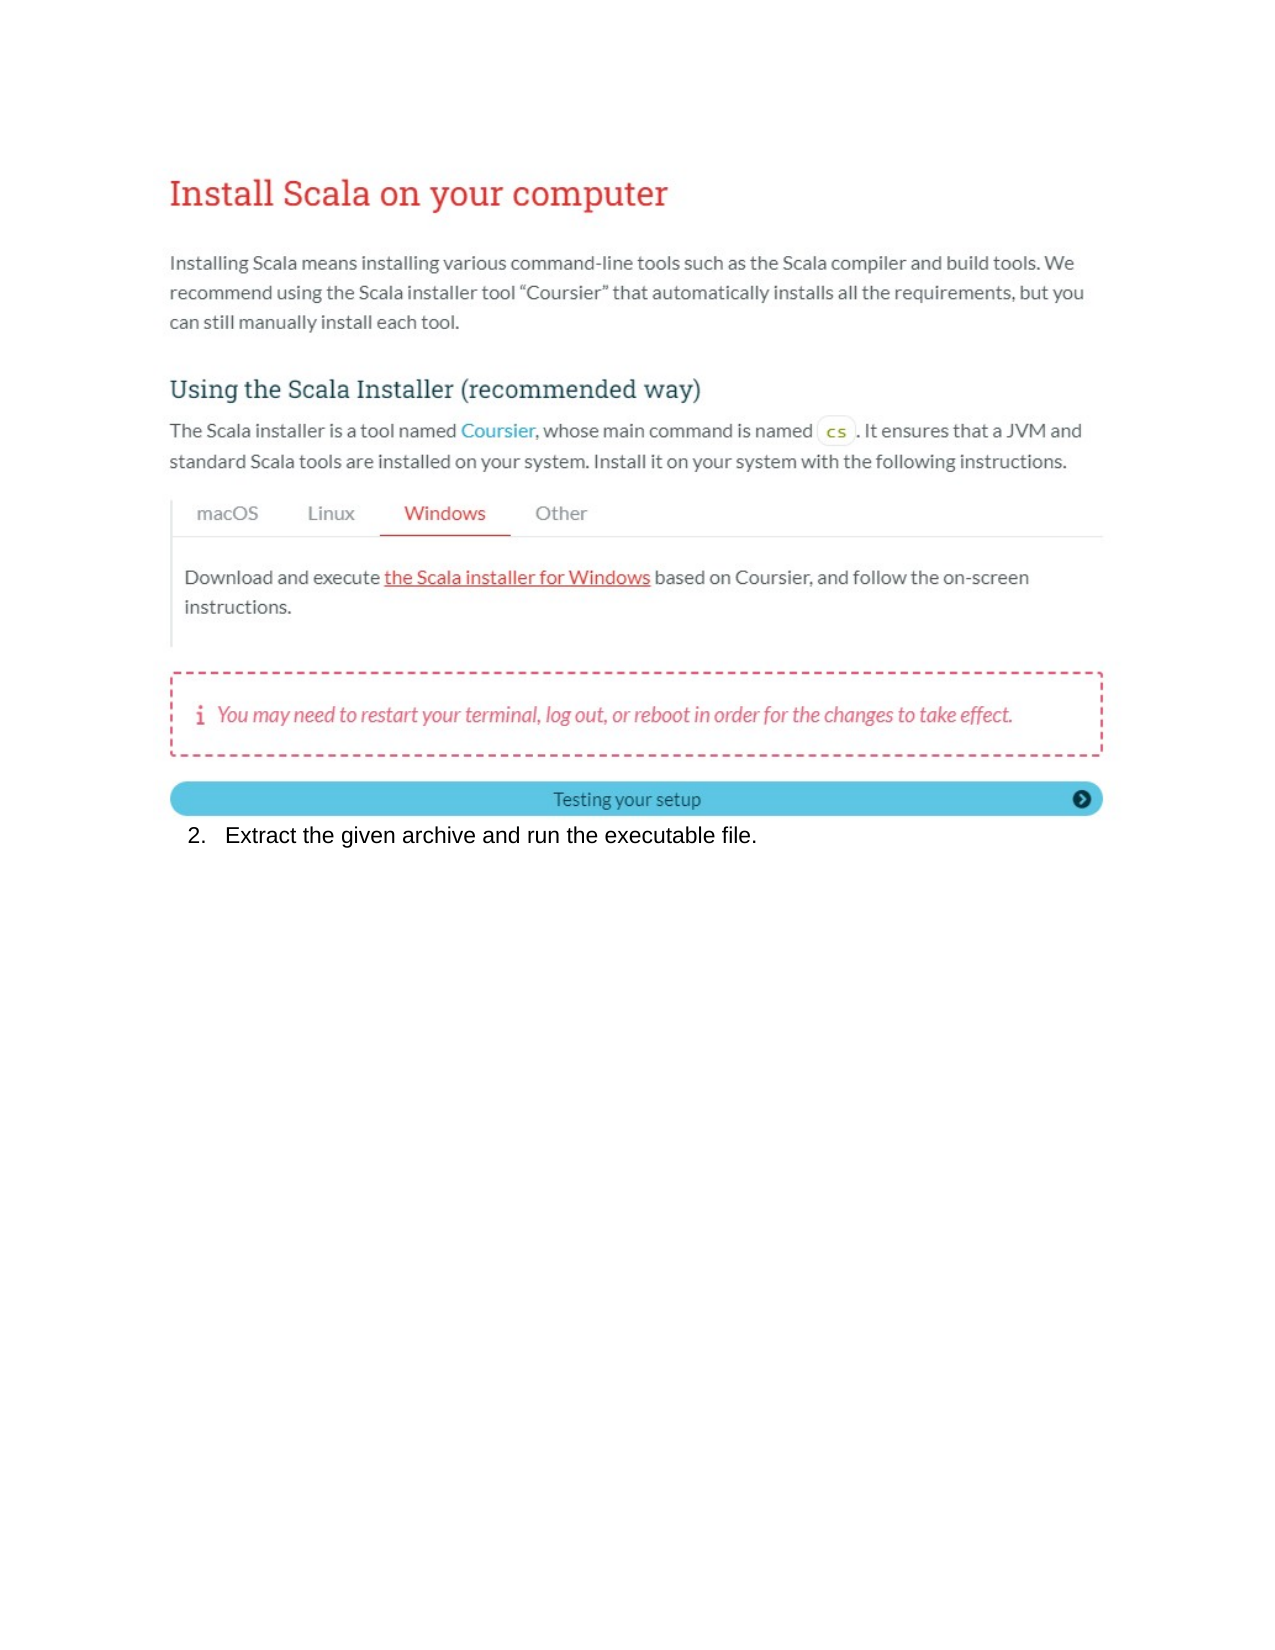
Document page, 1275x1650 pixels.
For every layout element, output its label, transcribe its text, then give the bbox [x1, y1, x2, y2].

picture [153, 150, 1129, 821]
list Extract the given archive and run the executable file. [187, 822, 1122, 849]
